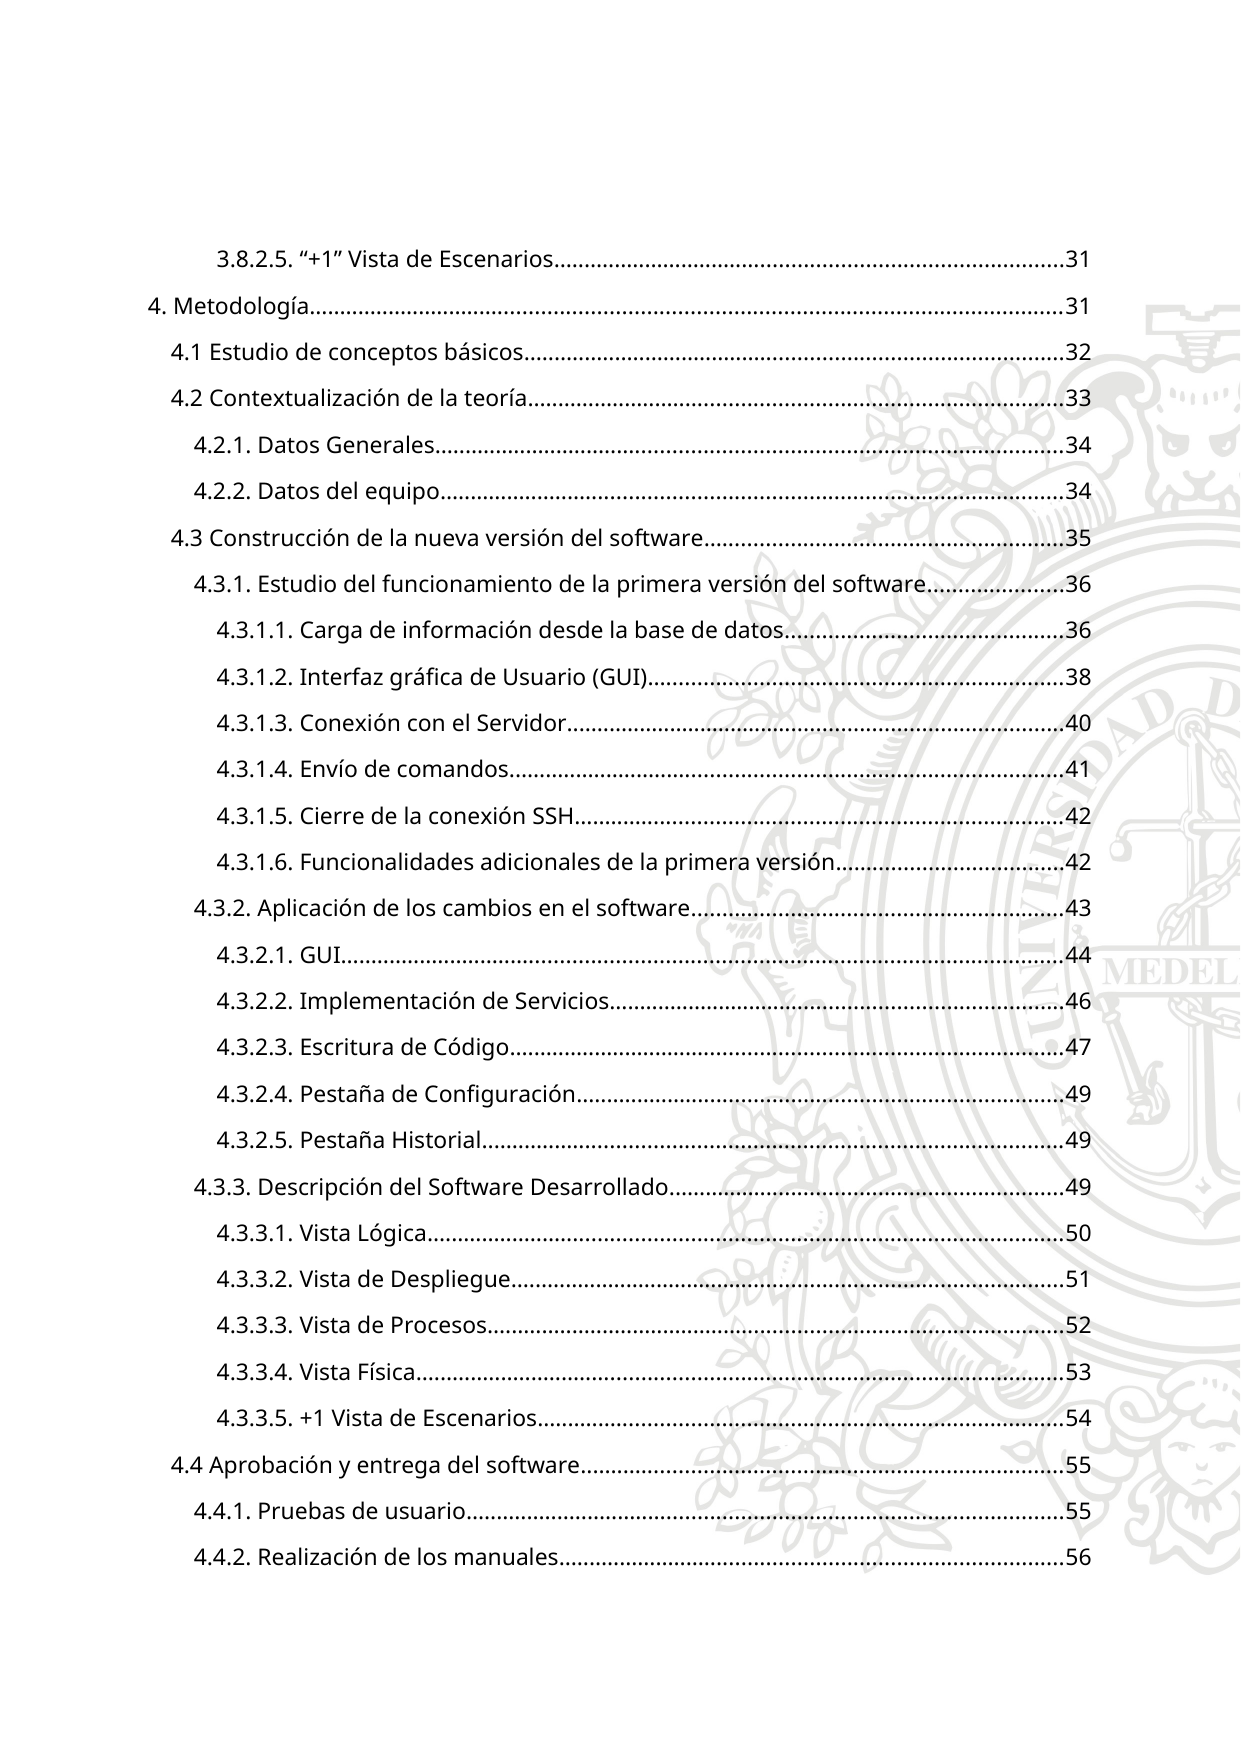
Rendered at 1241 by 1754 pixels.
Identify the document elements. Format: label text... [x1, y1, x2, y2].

text 4.2.2. Datos del equipo 34 [193, 475, 1092, 506]
text 4.4.1. Pruebas de usuario 55 [193, 1495, 1092, 1526]
text 4.3.2.5. Pestaña Historial 49 [216, 1124, 1092, 1155]
text 4.3.2.2. Implementación de Servicios 46 [216, 985, 1092, 1016]
text 4.3.1.6. Funcionalidades adicionales de la primera versión 42 [216, 846, 1092, 877]
text 4.3.1.4. Envío de comandos 41 [216, 753, 1092, 784]
text 4.3 Construcción de la nueva versión del software 35 [171, 521, 1092, 553]
text 4. Metodología 31 [148, 290, 1092, 321]
text 4.3.3.4. Vista Física 53 [216, 1356, 1092, 1387]
text 4.3.1.5. Cierre de la conexión SSH 42 [216, 799, 1092, 831]
text 4.3.3.2. Vista de Despliegue 51 [216, 1263, 1092, 1294]
text 4.3.1.1. Carga de información desde la base de datos 36 [216, 614, 1092, 645]
text 4.1 Estudio de conceptos básicos 32 [171, 336, 1092, 367]
picture [0, 234, 1241, 1616]
text 4.3.1. Estudio del funcionamiento de la primera versión del software 36 [193, 568, 1092, 599]
text 4.4 Aprobación y entrega del software 55 [171, 1448, 1092, 1480]
text 4.2.1. Datos Generales 34 [193, 429, 1092, 460]
text 4.3.2.3. Escritura de Código 47 [216, 1031, 1092, 1063]
text 4.3.2.1. GUI 44 [216, 939, 1092, 970]
text 4.4.2. Realización de los manuales 56 [193, 1541, 1092, 1572]
text 4.3.2.4. Pestaña de Configuración 49 [216, 1078, 1092, 1109]
text 4.3.2. Aplicación de los cambios en el software 43 [193, 892, 1092, 923]
text 4.2 Contextualización de la teoría 33 [171, 382, 1092, 414]
text 3.8.2.5. “+1” Vista de Escenarios 31 [216, 243, 1092, 274]
text 4.3.3. Descripción del Software Desarrollado 49 [193, 1170, 1092, 1202]
text 4.3.1.3. Conexión con el Servidor 40 [216, 707, 1092, 738]
text 4.3.3.5. +1 Vista de Escenarios 54 [216, 1402, 1092, 1433]
text 4.3.1.2. Interfaz gráfica de Usuario (GUI) 38 [216, 661, 1092, 692]
text 4.3.3.3. Vista de Procesos 52 [216, 1309, 1092, 1341]
text 4.3.3.1. Vista Lógica 50 [216, 1217, 1092, 1248]
